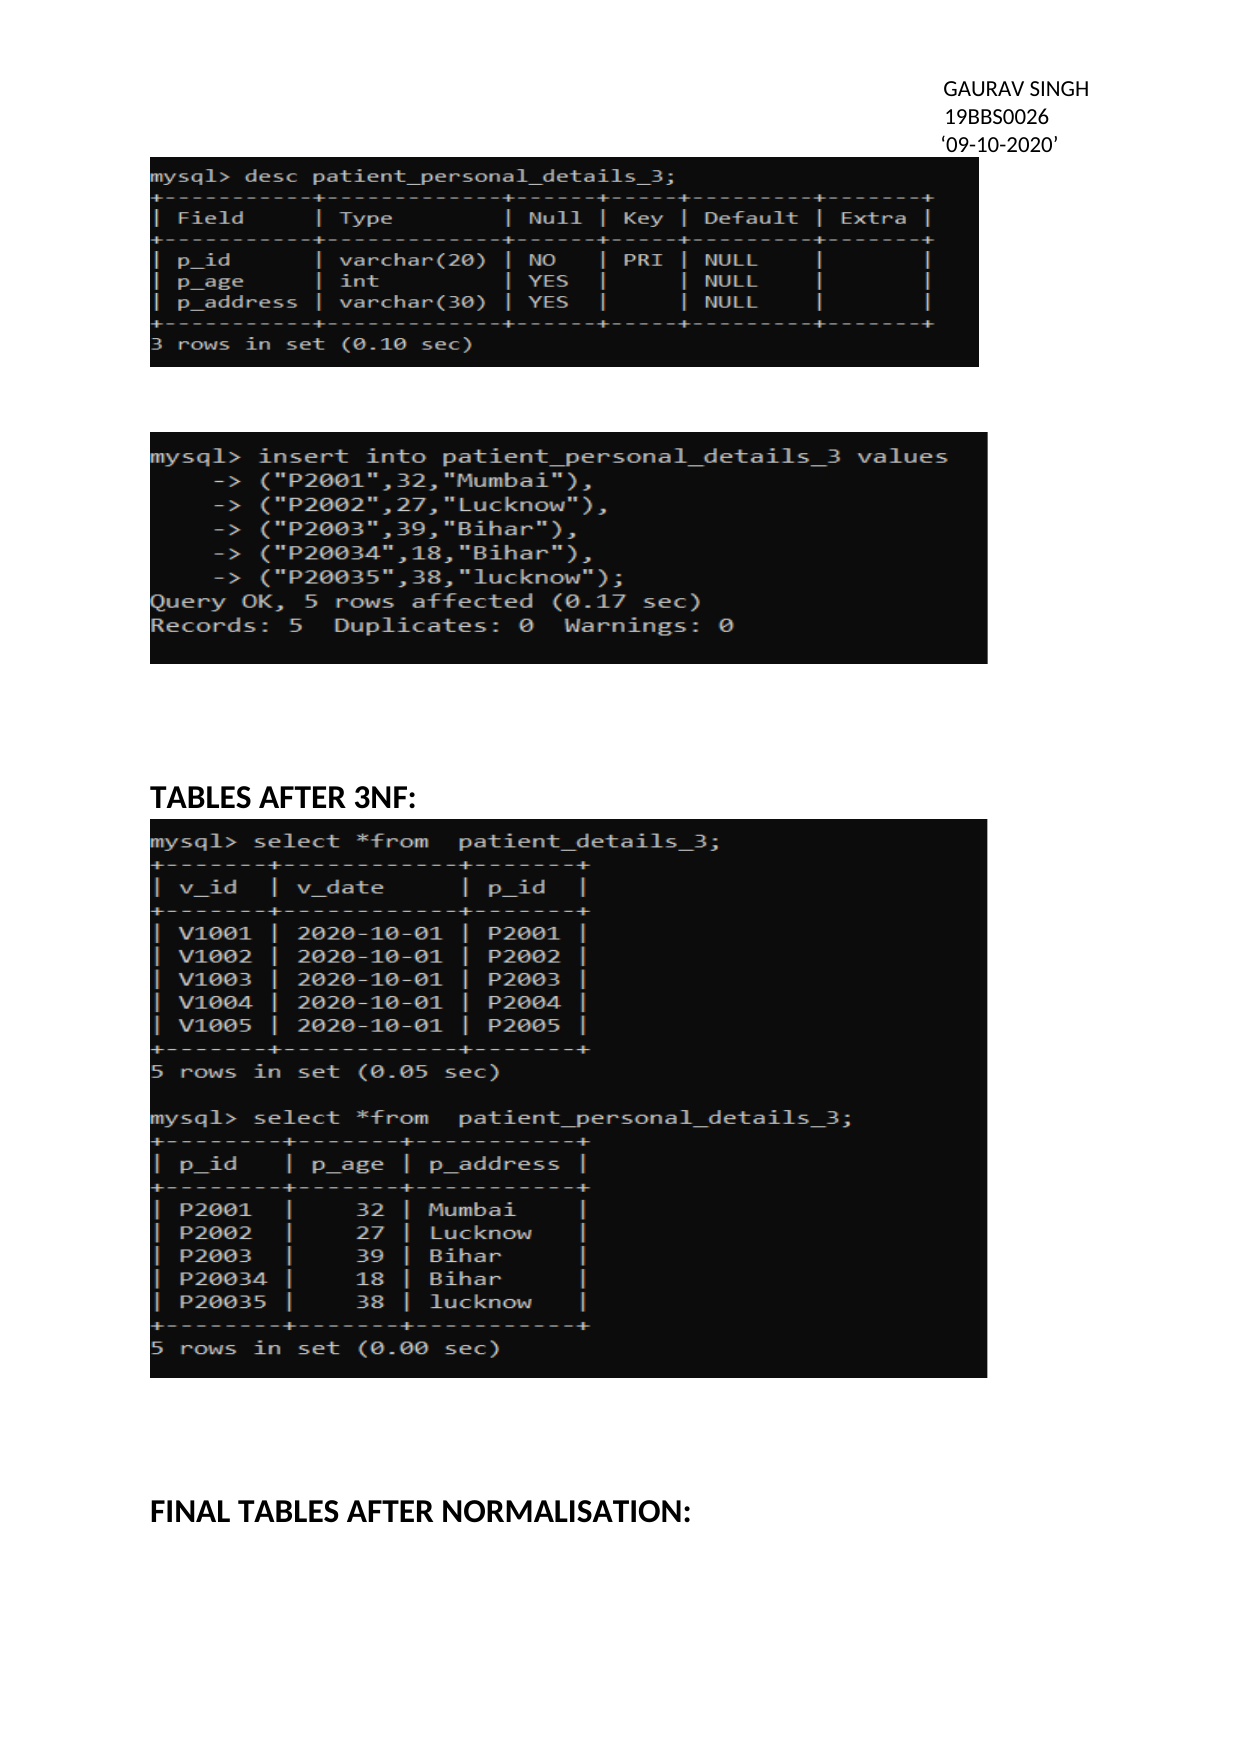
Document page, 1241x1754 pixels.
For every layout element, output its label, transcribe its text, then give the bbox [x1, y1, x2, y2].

text FINAL TABLES AFTER NORMALISATION: [150, 1490, 1090, 1531]
picture [150, 432, 988, 664]
picture [150, 157, 979, 367]
picture [150, 819, 988, 1378]
